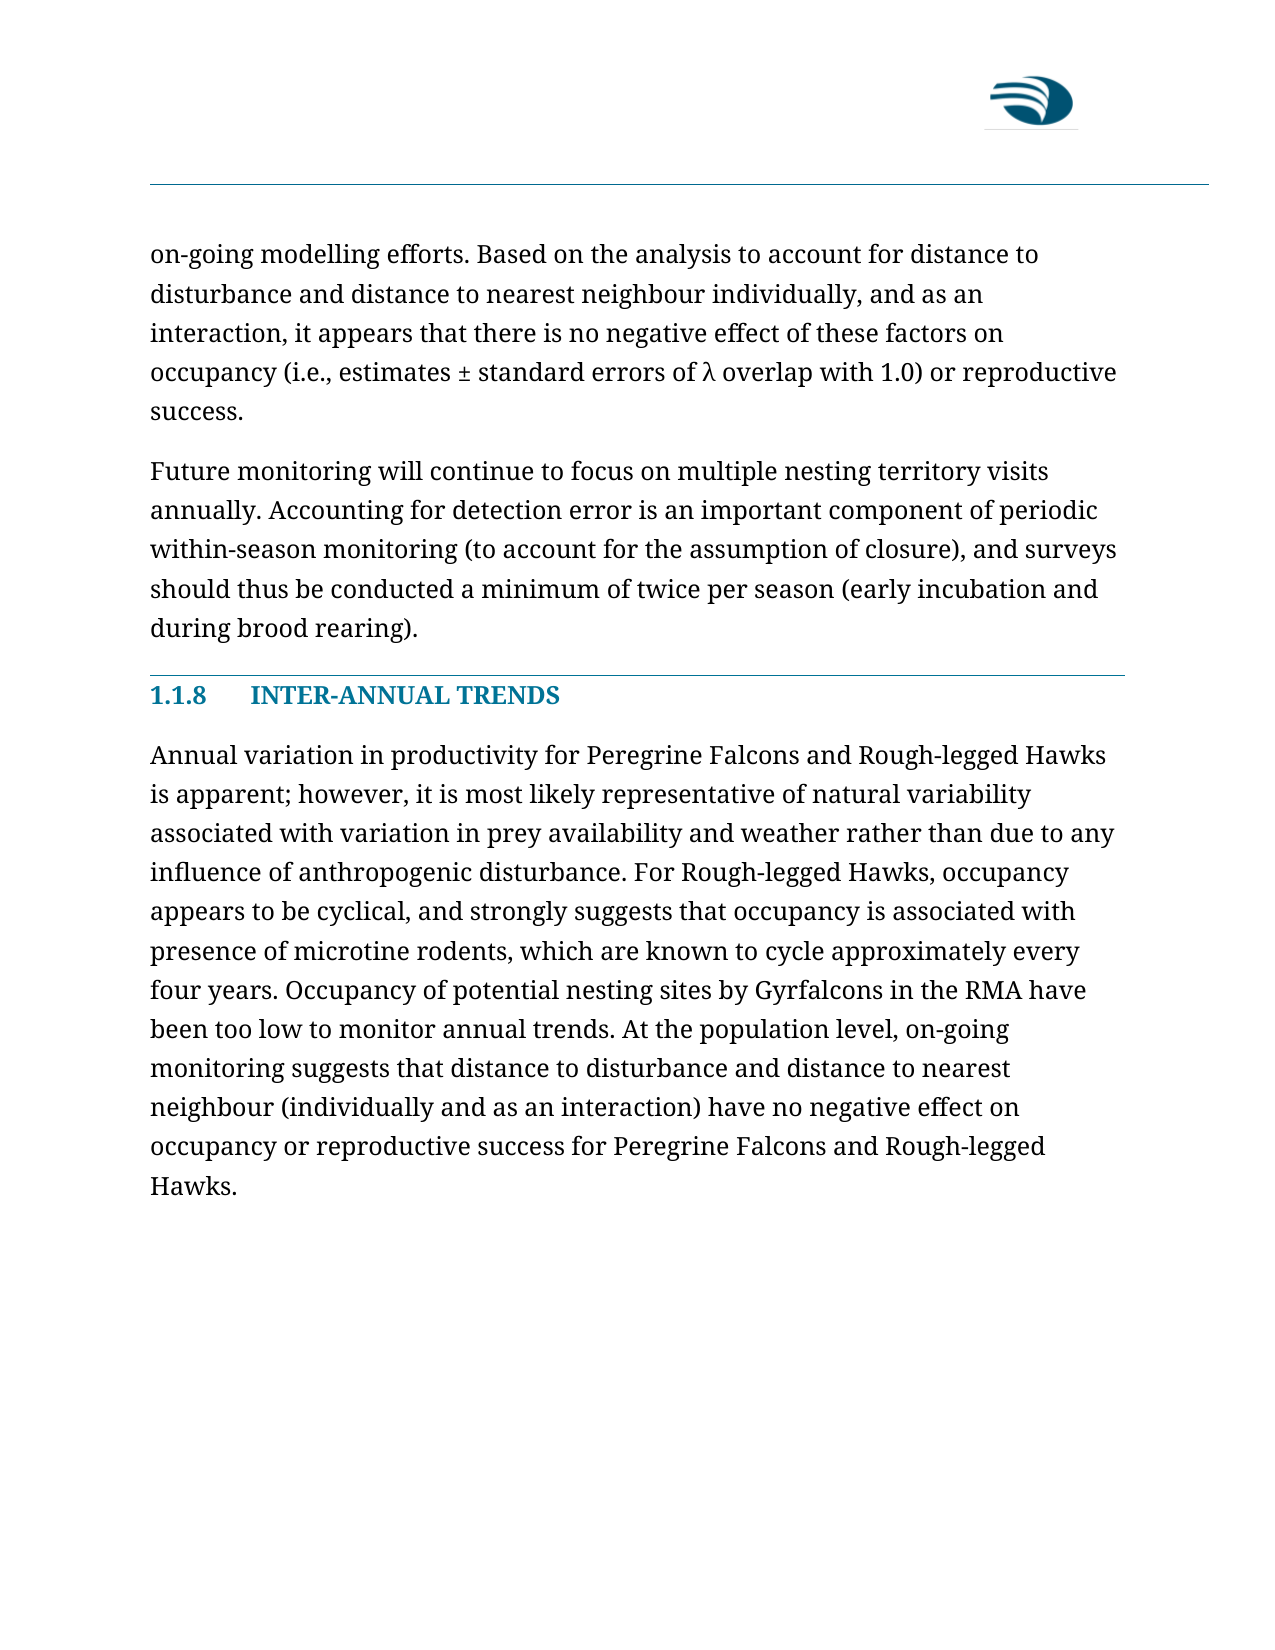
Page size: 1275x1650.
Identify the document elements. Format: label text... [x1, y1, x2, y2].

subtitle Inter-Annual Trends [150, 676, 1125, 711]
picture [984, 73, 1079, 130]
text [150, 237, 1125, 428]
text Annual variation in productivity for Peregrine Falcons and Rough-legged Hawks is apparent; however, it is most likely representative of natural variability associated with variation in prey availability and weather rather than due to any influence of anthropogenic disturbance. For Rough-legged Hawks, occupancy appears to be cyclical, and strongly suggests that occupancy is associated with presence of microtine rodents, which are known to cycle approximately every four years. Occupancy of potential nesting sites by Gyrfalcons in the RMA have been too low to monitor annual trends. At the population level, on-going monitoring suggests that distance to disturbance and distance to nearest neighbour (individually and as an interaction) have no negative effect on occupancy or reproductive success for Peregrine Falcons and Rough-legged Hawks. [150, 737, 1125, 1202]
text Future monitoring will continue to focus on multiple nesting territory visits annually. Accounting for detection error is an important component of periodic within-season monitoring (to account for the assumption of closure), and surveys should thus be conducted a minimum of twice per season (early incubation and during brood rearing). [150, 454, 1125, 644]
